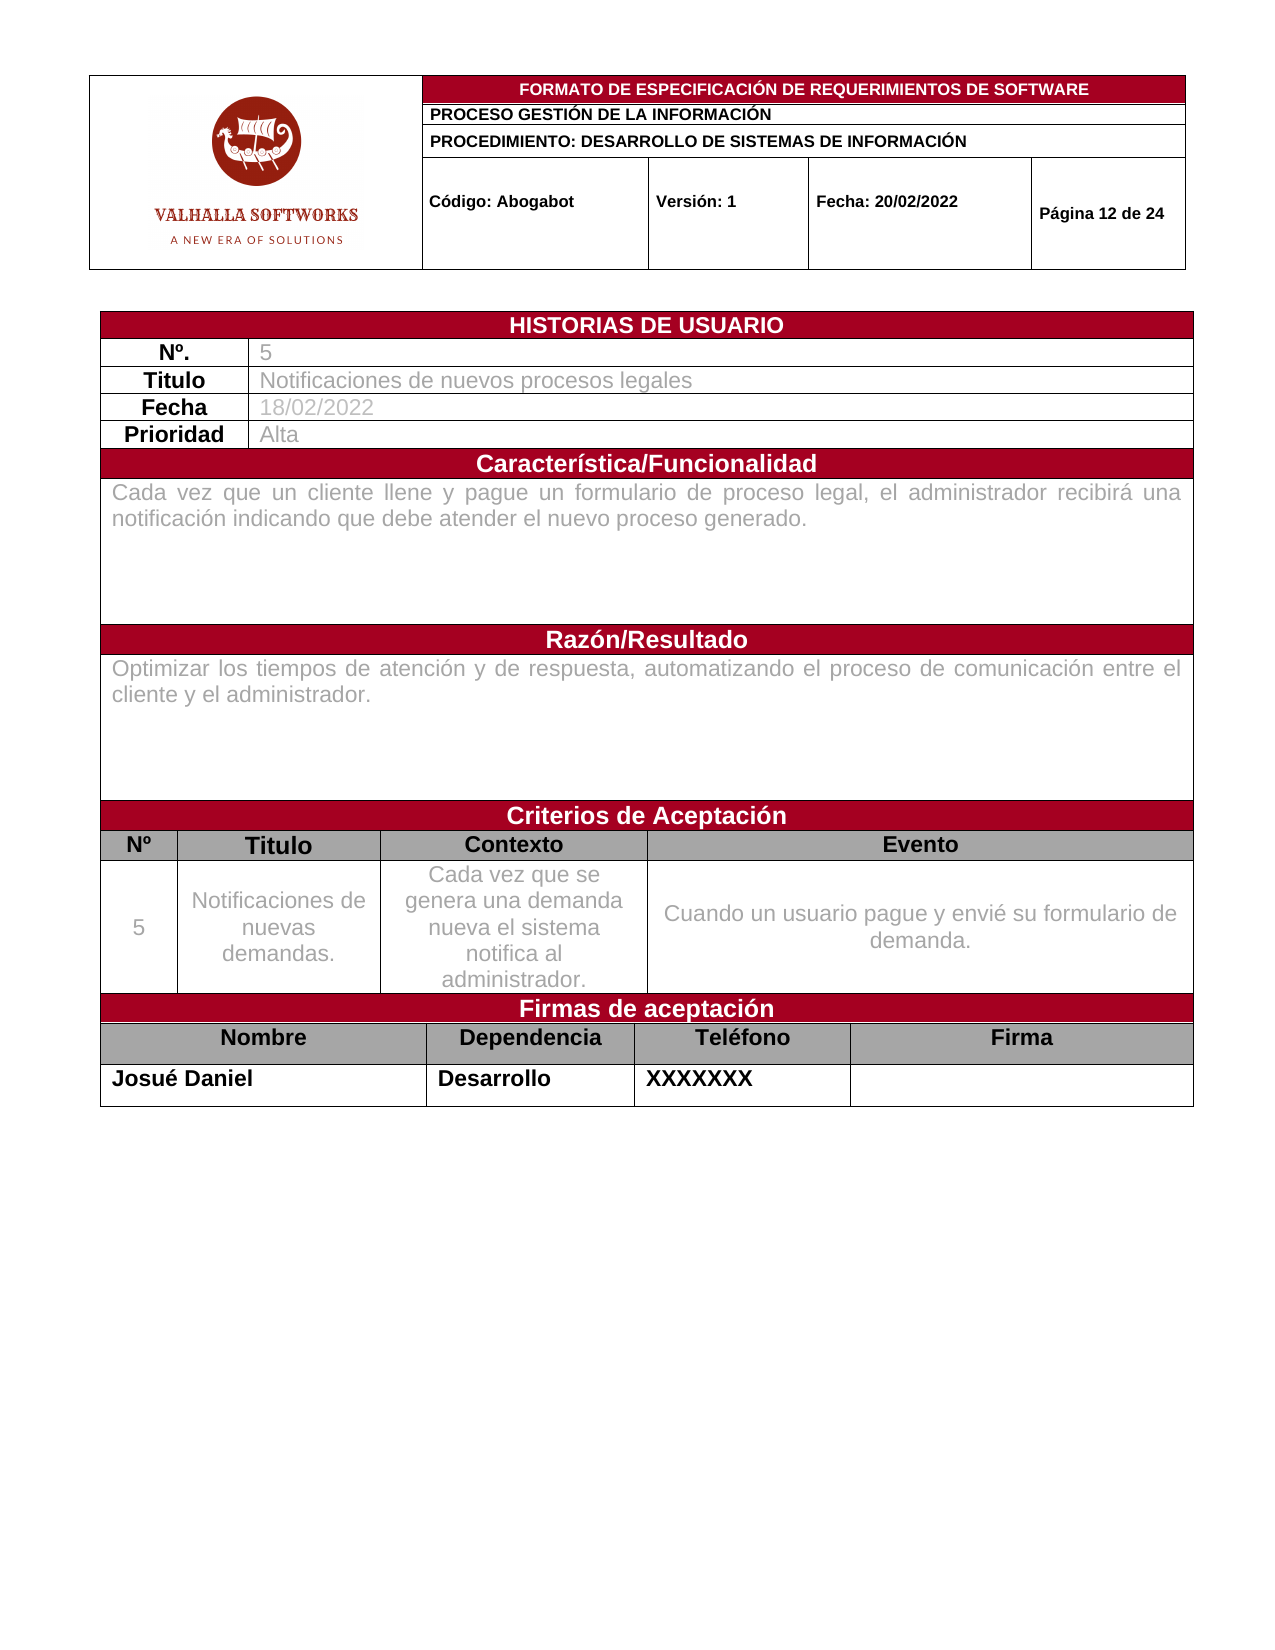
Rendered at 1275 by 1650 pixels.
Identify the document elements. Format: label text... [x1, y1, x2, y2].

table_cell [851, 1065, 1193, 1106]
table_cell Cada vez que un cliente llene y pague un formulario de proceso legal, el administrador recibirá una notificación indicando que debe atender el nuevo proceso generado. [101, 479, 1193, 624]
table_header HISTORIAS DE USUARIO [101, 312, 1193, 338]
table_cell Optimizar los tiempos de atención y de respuesta, automatizando el proceso de comunicación entre el cliente y el administrador. [101, 655, 1193, 800]
table_cell 5 [249, 339, 1193, 366]
table_cell Nº [101, 831, 177, 860]
table_cell Razón/Resultado [101, 625, 1193, 654]
table_cell 5 [101, 861, 177, 993]
table_cell Firmas de aceptación [101, 994, 1193, 1022]
table_cell Evento [648, 831, 1193, 860]
table_cell Josué Daniel [101, 1065, 426, 1106]
table_cell XXXXXXX [635, 1065, 850, 1106]
table_cell Firma [851, 1024, 1193, 1064]
table_cell Criterios de Aceptación [101, 801, 1193, 830]
table_cell Fecha [101, 394, 248, 420]
table_cell 18/02/2022 [249, 394, 1193, 420]
table_cell Nº. [101, 339, 248, 366]
table_cell Titulo [101, 367, 248, 393]
table_cell Dependencia [427, 1024, 634, 1064]
table_cell Notificaciones de nuevos procesos legales [249, 367, 1193, 393]
table_cell Alta [249, 421, 1193, 448]
table_cell Notificaciones de nuevas demandas. [178, 861, 380, 993]
table_cell Nombre [101, 1024, 426, 1064]
table_cell Cuando un usuario pague y envié su formulario de demanda. [648, 861, 1193, 993]
table_cell Desarrollo [427, 1065, 634, 1106]
table_cell Teléfono [635, 1024, 850, 1064]
table_cell Contexto [381, 831, 647, 860]
table_cell Característica/Funcionalidad [101, 449, 1193, 478]
table_cell Prioridad [101, 421, 248, 448]
table_cell Titulo [178, 831, 380, 860]
table_cell Cada vez que se genera una demanda nueva el sistema notifica al administrador. [381, 861, 647, 993]
picture [148, 95, 364, 250]
